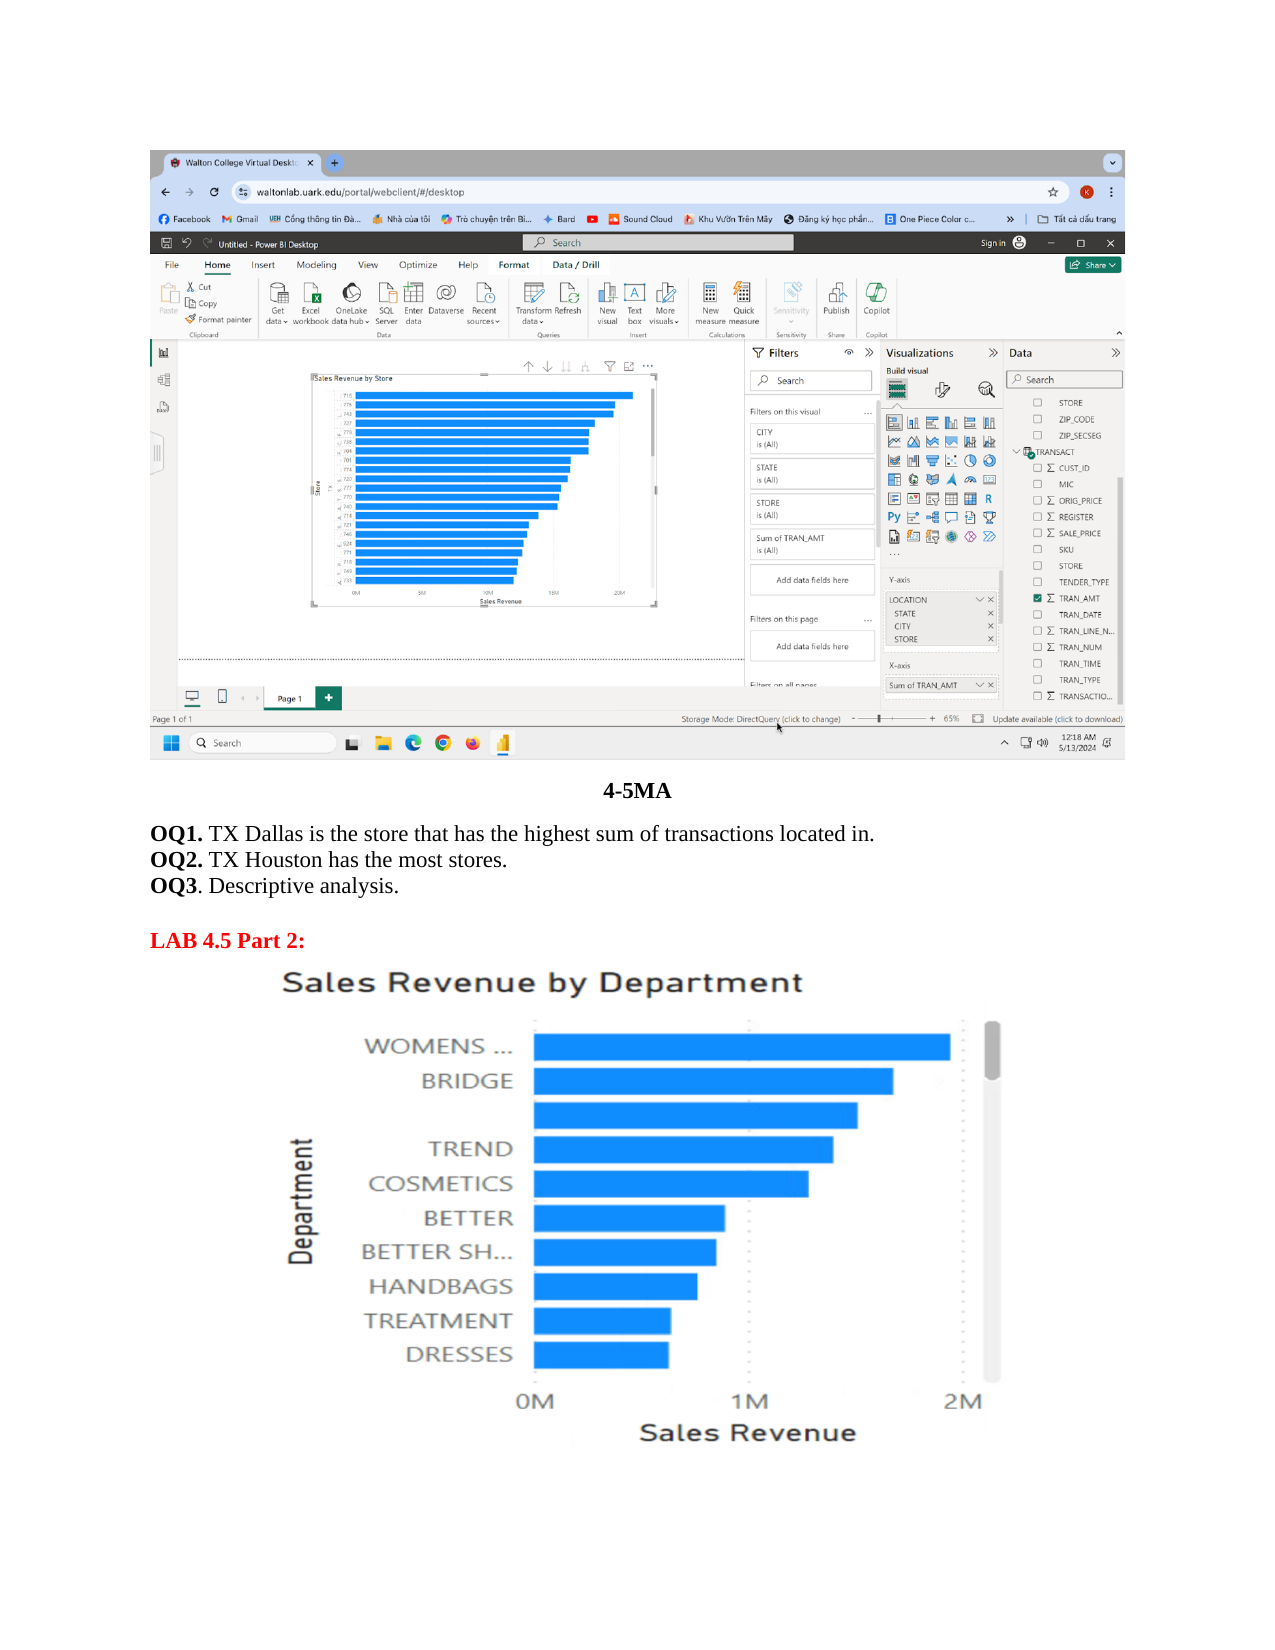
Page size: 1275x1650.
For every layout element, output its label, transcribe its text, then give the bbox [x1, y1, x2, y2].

text OQ1. TX Dallas is the store that has the highest sum of transactions located in. [150, 820, 1125, 846]
text OQ3. Descriptive analysis. [150, 872, 1125, 899]
text LAB 4.5 Part 2: [150, 927, 1125, 954]
text 4-5MA [150, 777, 1125, 803]
picture [150, 150, 1125, 760]
text OQ2. TX Houston has the most stores. [150, 846, 1125, 872]
picture [171, 953, 1104, 1481]
